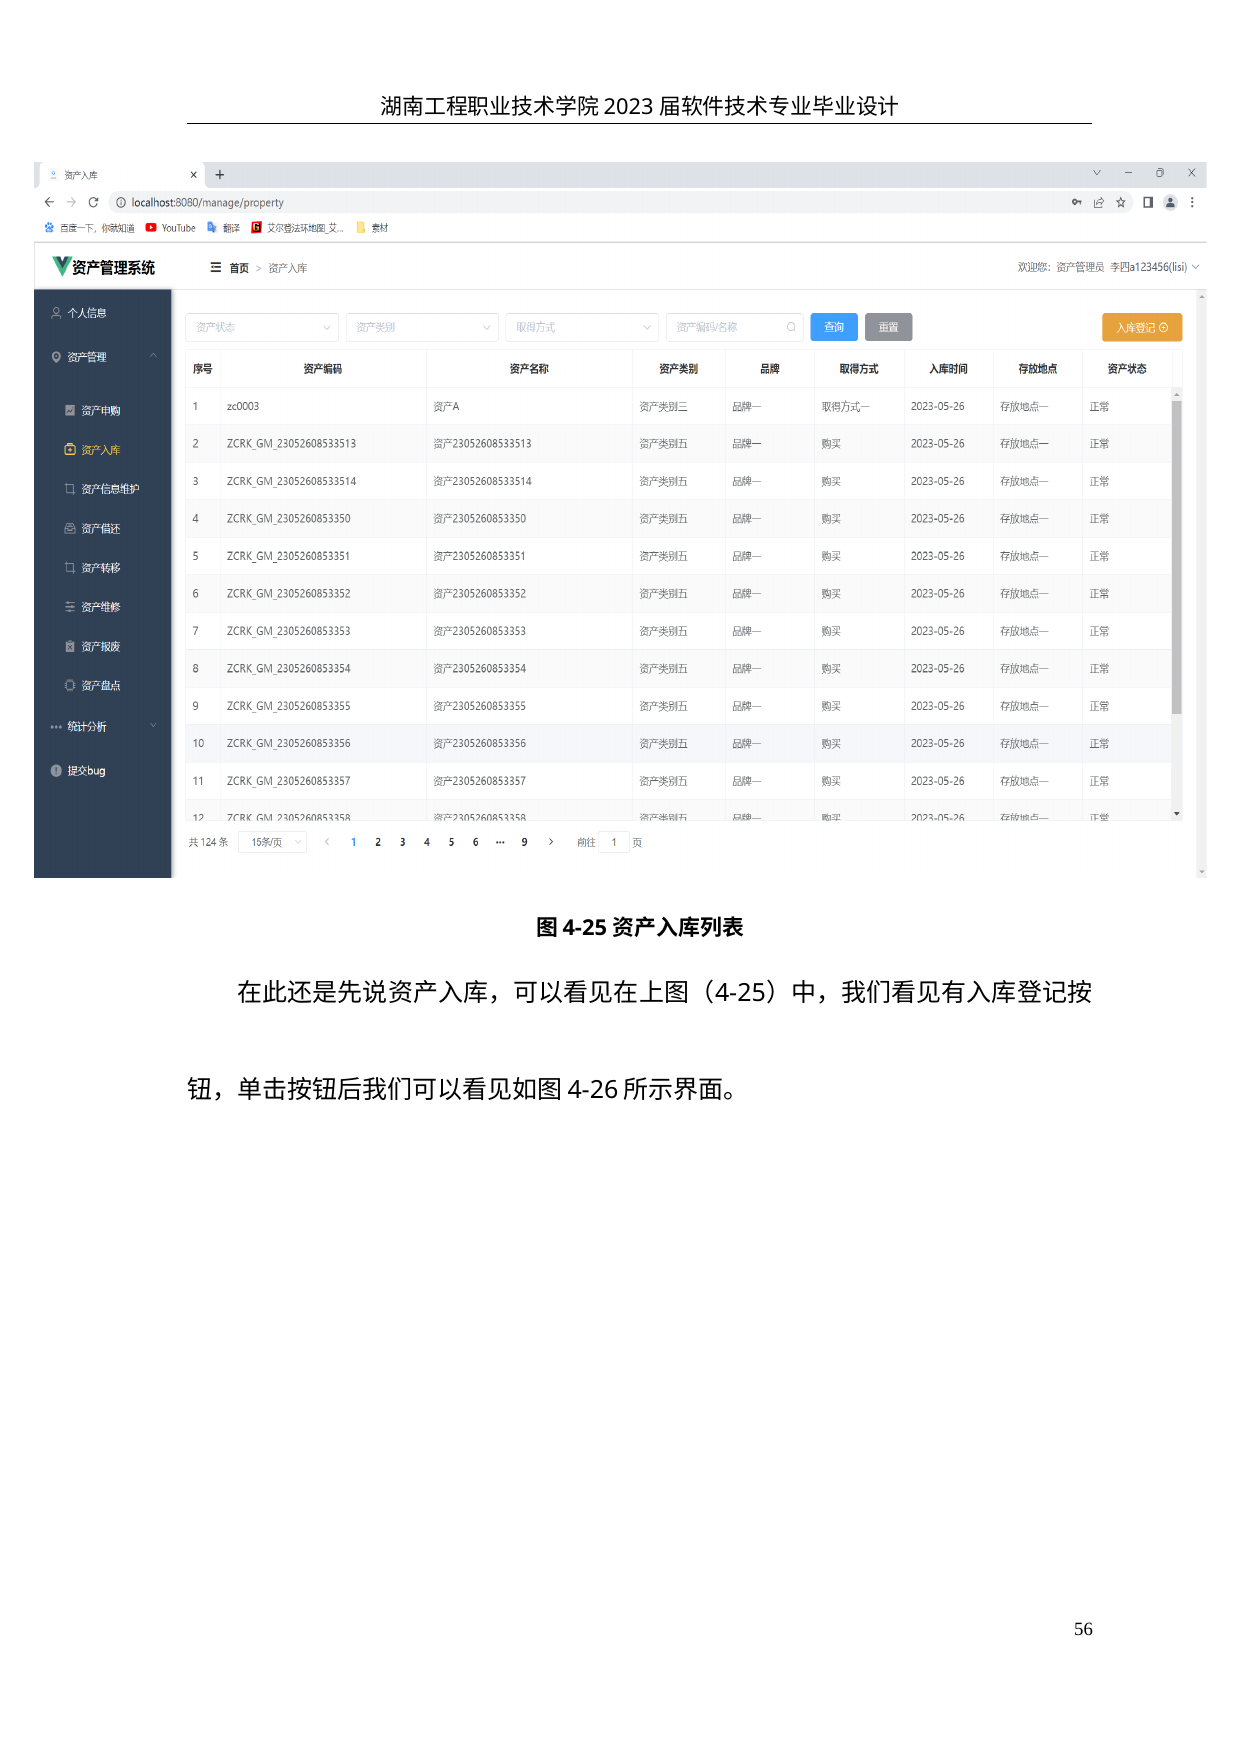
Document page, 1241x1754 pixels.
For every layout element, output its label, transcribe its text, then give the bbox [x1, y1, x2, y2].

text 在此还是先说资产入库，可以看见在上图（4-25）中，我们看见有入库登记按钮，单击按钮后我们可以看见如图4-26所示界面。 [187, 958, 1092, 1120]
picture [34, 162, 1207, 878]
text 图4-25 资产入库列表 [187, 909, 1092, 942]
